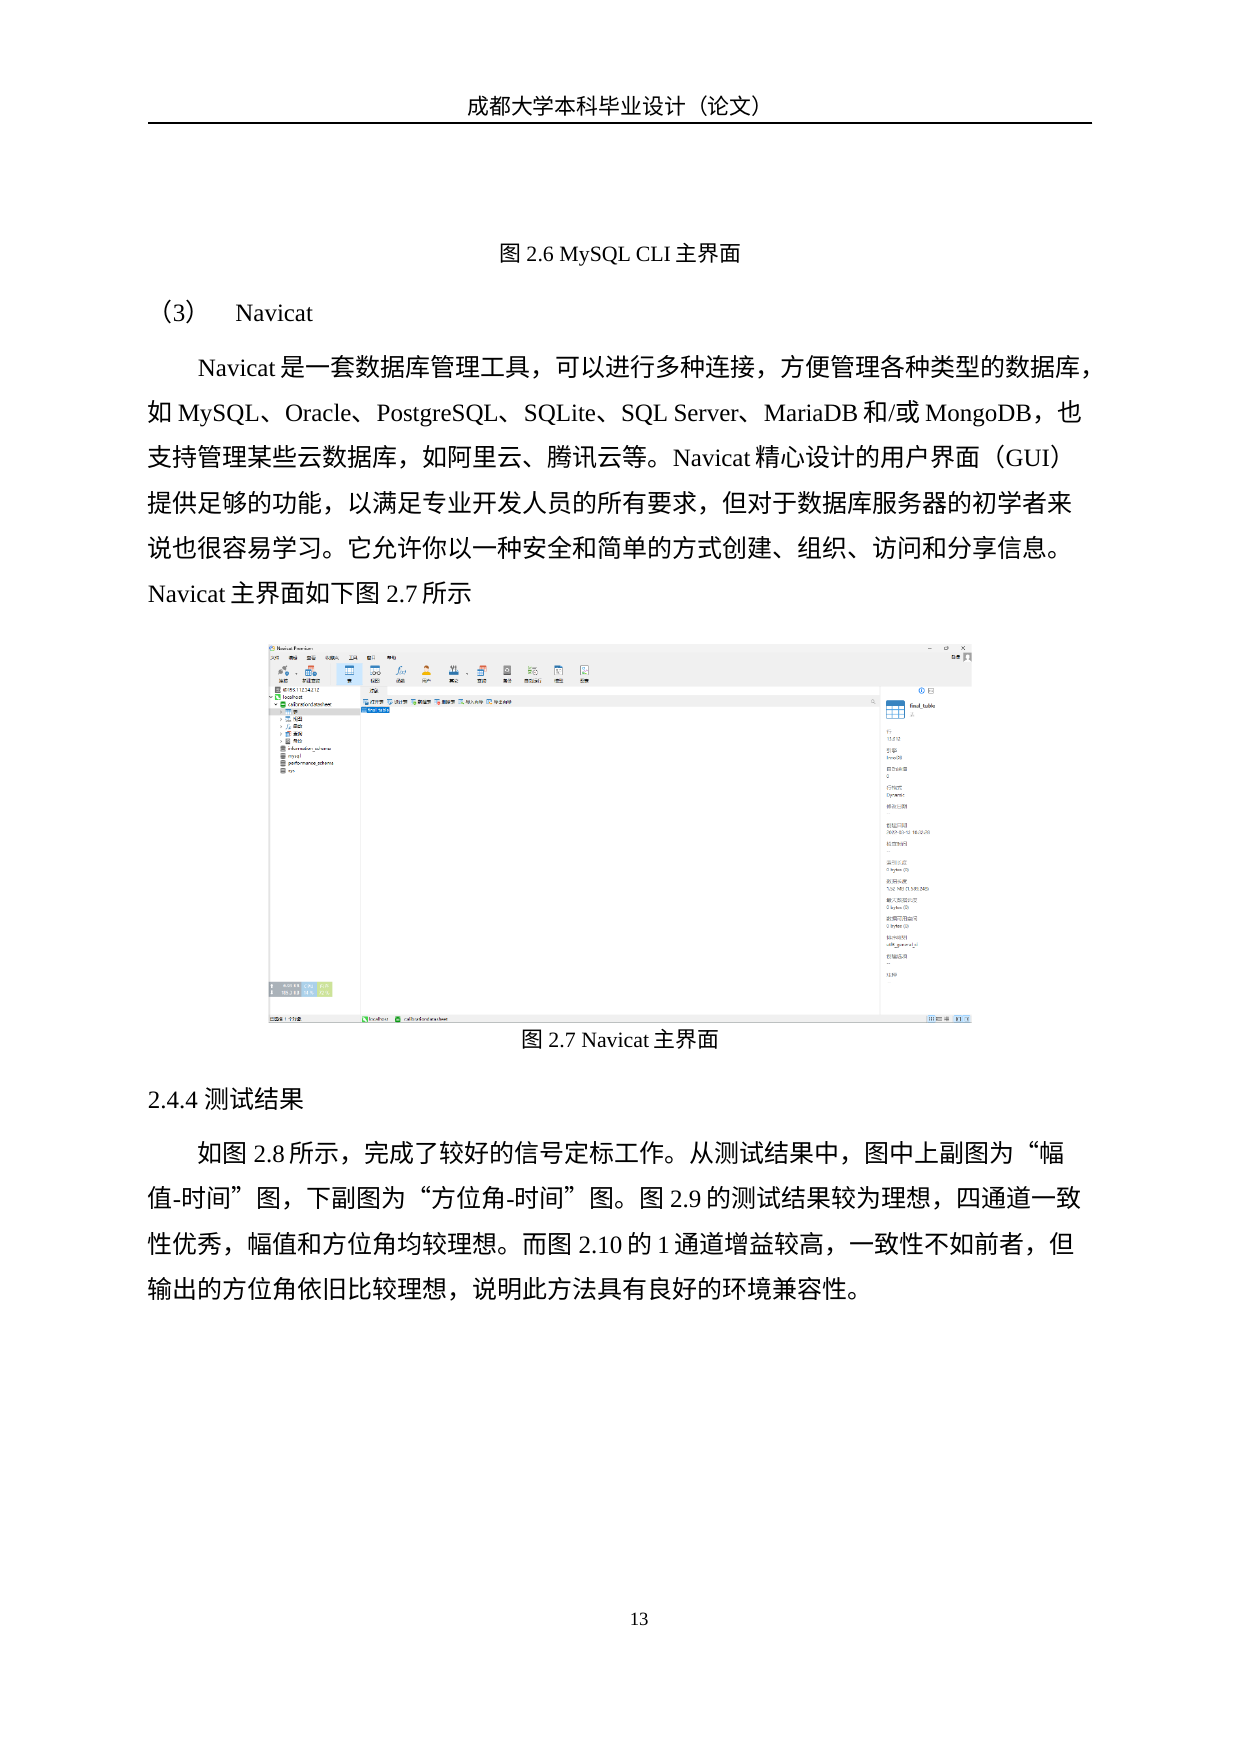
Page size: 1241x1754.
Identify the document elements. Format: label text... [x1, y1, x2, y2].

text 图 2.7 Navicat主界面 [148, 1022, 1092, 1054]
text 如图 2.8所示，完成了较好的信号定标工作。从测试结果中，图中上副图为“幅值-时间”图，下副图为“方位角-时间”图。图 2.9的测试结果较为理想，四通道一致性优秀，幅值和方位角均较理想。而图 2.10的1通道增益较高，一致性不如前者，但输出的方位角依旧比较理想，说明此方法具有良好的环境兼容性。 [148, 1133, 1092, 1306]
subtitle 测试结果 [148, 1079, 1092, 1115]
subtitle Navicat [148, 293, 1092, 329]
text 图 2.6 MySQL CLI主界面 [148, 236, 1092, 268]
text Navicat是一套数据库管理工具，可以进行多种连接，方便管理各种类型的数据库，如MySQL、Oracle、PostgreSQL、SQLite、SQL Server、MariaDB和/或MongoDB，也支持管理某些云数据库，如阿里云、腾讯云等。Navicat精心设计的用户界面（GUI）提供足够的功能，以满足专业开发人员的所有要求，但对于数据库服务器的初学者来说也很容易学习。它允许你以一种安全和简单的方式创建、组织、访问和分享信息。Navicat主界面如下图 2.7所示 [148, 347, 1092, 610]
picture [268, 644, 972, 1023]
